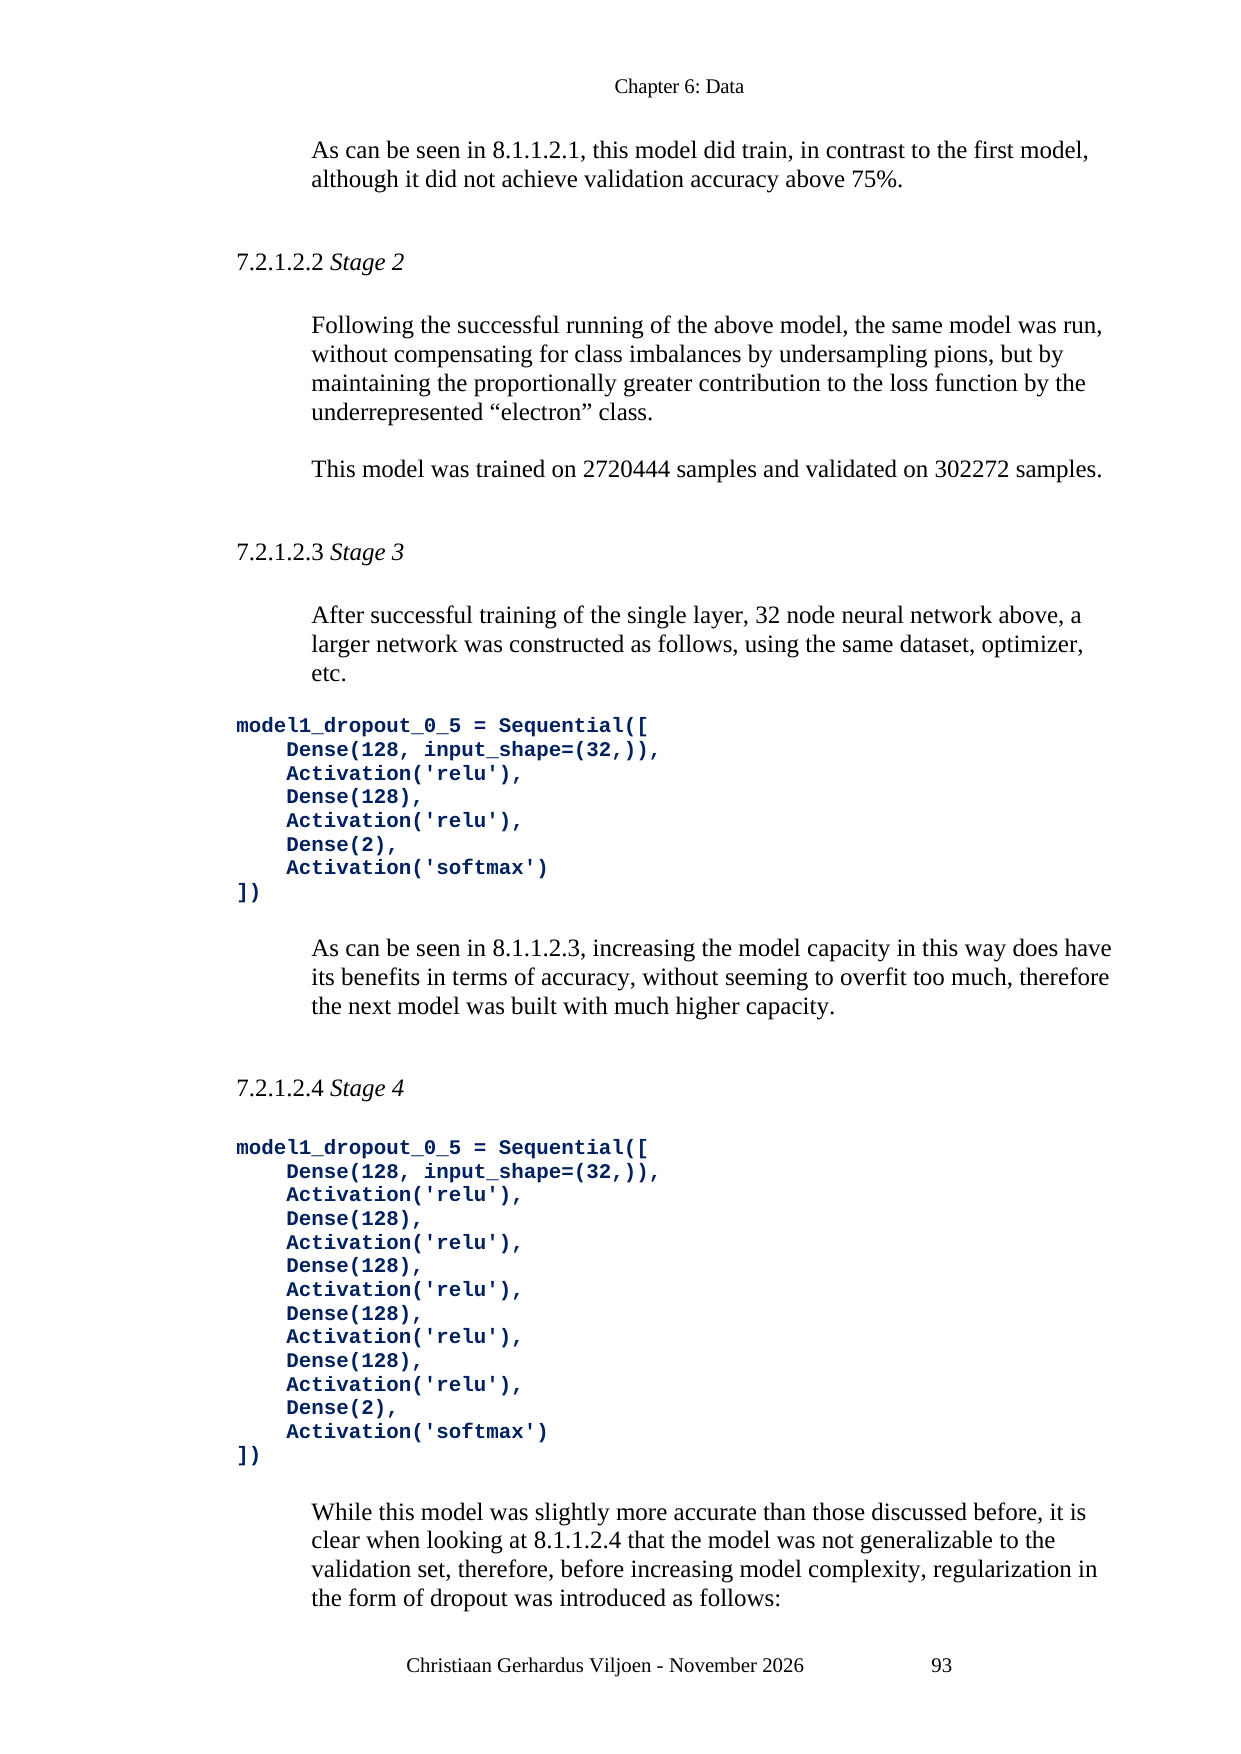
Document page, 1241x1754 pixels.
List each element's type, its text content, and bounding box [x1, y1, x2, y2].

text Dense(2), [236, 1397, 1122, 1421]
text This model was trained on 2720444 samples and validated on 302272 samples. [311, 454, 1122, 483]
text Dense(128, input_shape=(32,)), [236, 739, 1122, 763]
text Following the successful running of the above model, the same model was run, without compensating for class imbalances by undersampling pions, but by maintaining the proportionally greater contribution to the loss function by the underrepresented “electron” class. [311, 310, 1122, 425]
text model1_dropout_0_5 = Sequential([ [236, 715, 1122, 739]
text Activation('relu'), [236, 810, 1122, 834]
text Activation('relu'), [236, 1279, 1122, 1303]
text Dense(128), [236, 786, 1122, 810]
text After successful training of the single layer, 32 node neural network above, a larger network was constructed as follows, using the same dataset, optimizer, etc. [311, 600, 1122, 687]
text Activation('softmax') [236, 857, 1122, 881]
text Dense(128), [236, 1208, 1122, 1232]
subtitle Stage 3 [236, 537, 1122, 565]
text Activation('relu'), [236, 763, 1122, 786]
text ]) [236, 1444, 1122, 1468]
text Activation('softmax') [236, 1421, 1122, 1444]
text Dense(128, input_shape=(32,)), [236, 1161, 1122, 1184]
text Activation('relu'), [236, 1232, 1122, 1255]
subtitle Stage 2 [236, 247, 1122, 275]
text ]) [236, 881, 1122, 904]
text Dense(128), [236, 1303, 1122, 1326]
text As can be seen in 8.1.1.2.1, this model did train, in contrast to the first model, although it did not achieve validation accuracy above 75%. [311, 135, 1122, 193]
text While this model was slightly more accurate than those discussed before, it is clear when looking at 8.1.1.2.4 that the model was not generalizable to the validation set, therefore, before increasing model complexity, regularization in the form of dropout was introduced as follows: [311, 1497, 1122, 1612]
text As can be seen in 8.1.1.2.3, increasing the model capacity in this way does have its benefits in terms of accuracy, without seeming to overfit too much, therefore the next model was built with much higher capacity. [311, 933, 1122, 1019]
text Activation('relu'), [236, 1373, 1122, 1397]
text Activation('relu'), [236, 1184, 1122, 1208]
text Dense(2), [236, 834, 1122, 857]
text Dense(128), [236, 1255, 1122, 1279]
subtitle Stage 4 [236, 1073, 1122, 1102]
text model1_dropout_0_5 = Sequential([ [236, 1137, 1122, 1161]
text Dense(128), [236, 1350, 1122, 1373]
text Activation('relu'), [236, 1326, 1122, 1350]
